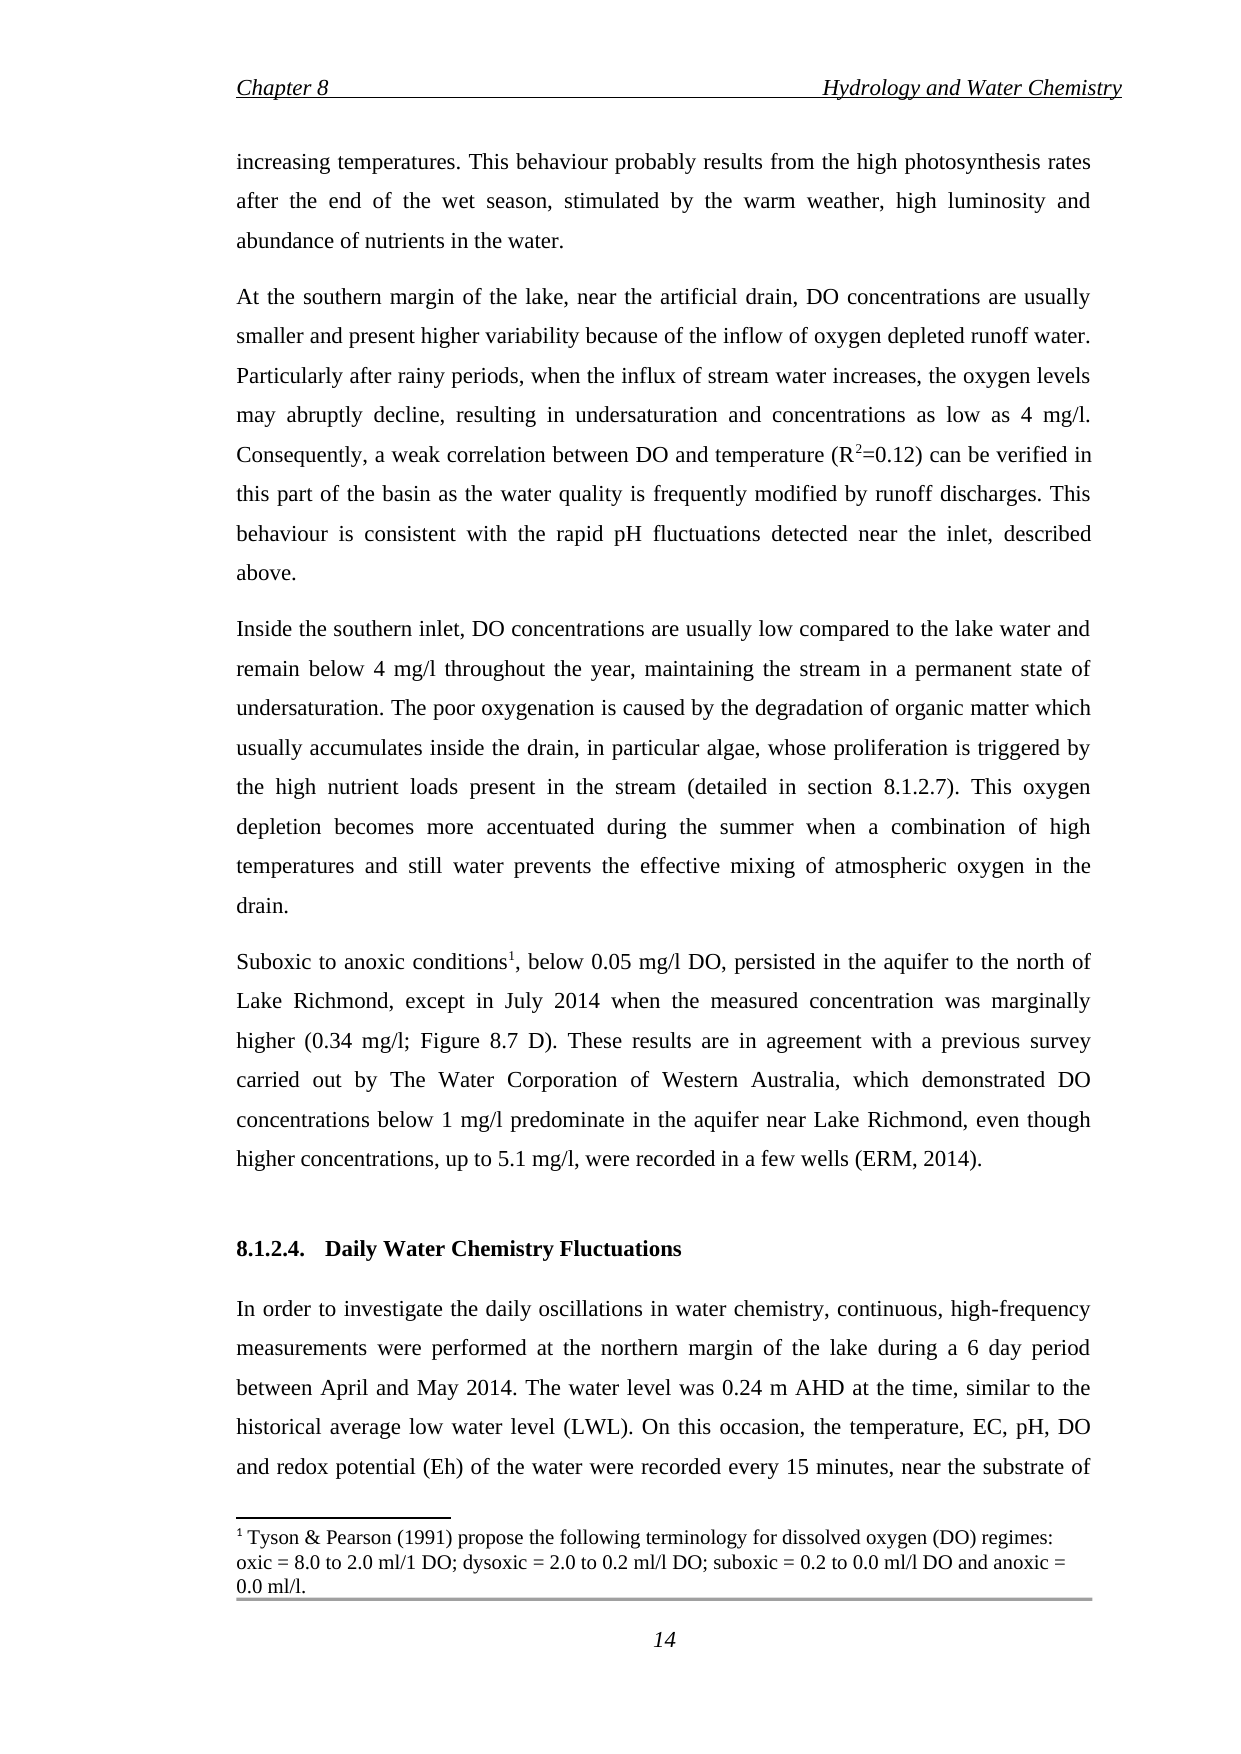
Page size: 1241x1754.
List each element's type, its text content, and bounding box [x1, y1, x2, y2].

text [236, 1295, 1092, 1479]
text Inside the southern inlet, DO concentrations are usually low compared to the lake water and remain below 4 mg/l throughout the year, maintaining the stream in a permanent state of undersaturation. The poor oxygenation is caused by the degradation of organic matter which usually accumulates inside the drain, in particular algae, whose proliferation is triggered by the high nutrient loads present in the stream (detailed in section 8.1.2.7). This oxygen depletion becomes more accentuated during the summer when a combination of high temperatures and still water prevents the effective mixing of atmospheric oxygen in the drain. [236, 615, 1092, 918]
text Suboxic to anoxic conditions, below 0.05 mg/l DO, persisted in the aquifer to the north of Lake Richmond, except in July 2014 when the measured concentration was marginally higher (0.34 mg/l; Figure 8.7 D). These results are in agreement with a previous survey carried out by The Water Corporation of Western Australia, which demonstrated DO concentrations below 1 mg/l predominate in the aquifer near Lake Richmond, even though higher concentrations, up to 5.1 mg/l, were recorded in a few wells (ERM, 2014). [236, 948, 1092, 1172]
list Daily Water Chemistry Fluctuations [236, 1235, 1092, 1261]
text At the southern margin of the lake, near the artificial drain, DO concentrations are usually smaller and present higher variability because of the inflow of oxygen depleted runoff water. Particularly after rainy periods, when the influx of stream water increases, the oxygen levels may abruptly decline, resulting in undersaturation and concentrations as low as 4 mg/l. Consequently, a weak correlation between DO and temperature (R2=0.12) can be verified in this part of the basin as the water quality is frequently modified by runoff discharges. This behaviour is consistent with the rapid pH fluctuations detected near the inlet, described above. [236, 283, 1092, 586]
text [236, 148, 1092, 253]
